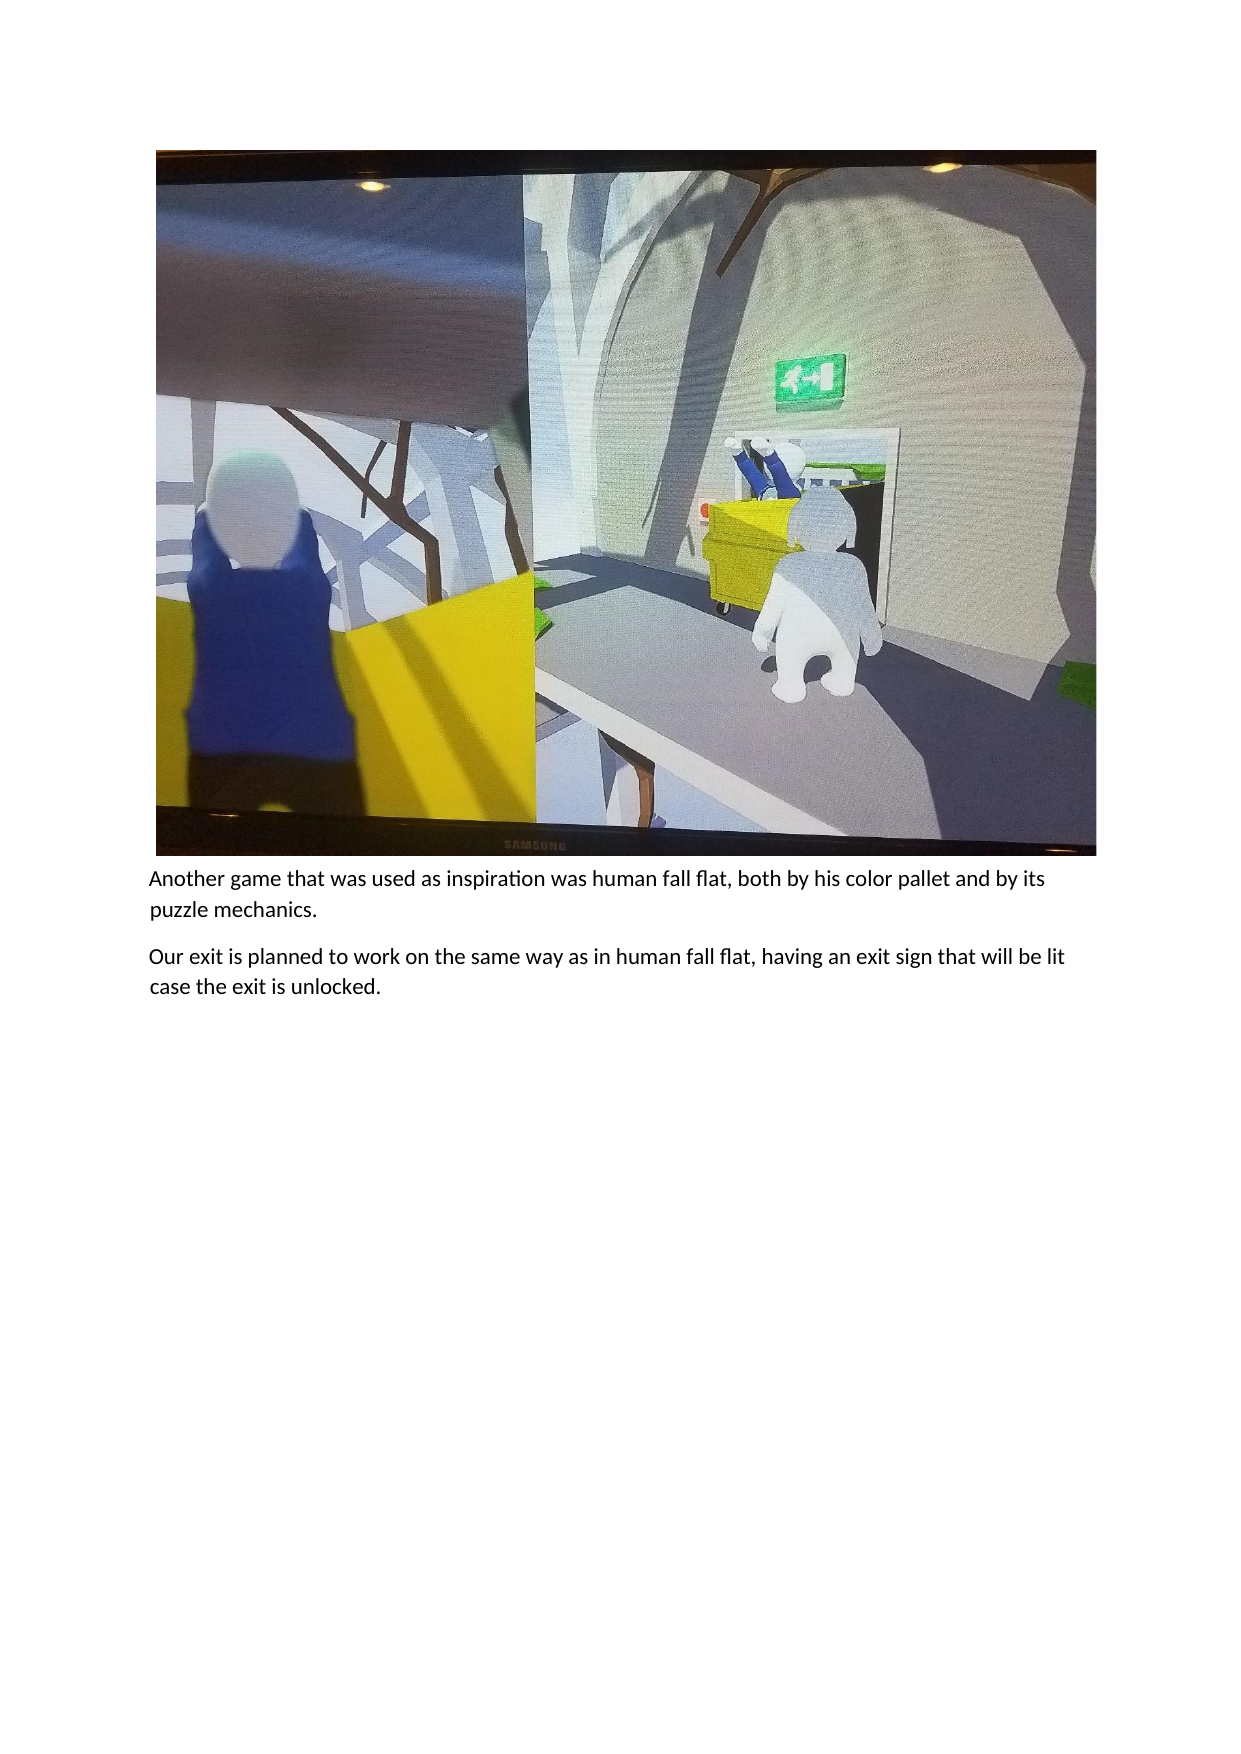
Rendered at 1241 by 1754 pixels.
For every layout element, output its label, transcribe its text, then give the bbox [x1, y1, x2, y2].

picture [156, 150, 1097, 856]
text Another game that was used as inspiration was human fall flat, both by his color pallet and by its puzzle mechanics. [148, 864, 1090, 923]
text Our exit is planned to work on the same way as in human fall flat, having an exit sign that will be lit case the exit is unlocked. [148, 942, 1090, 1001]
